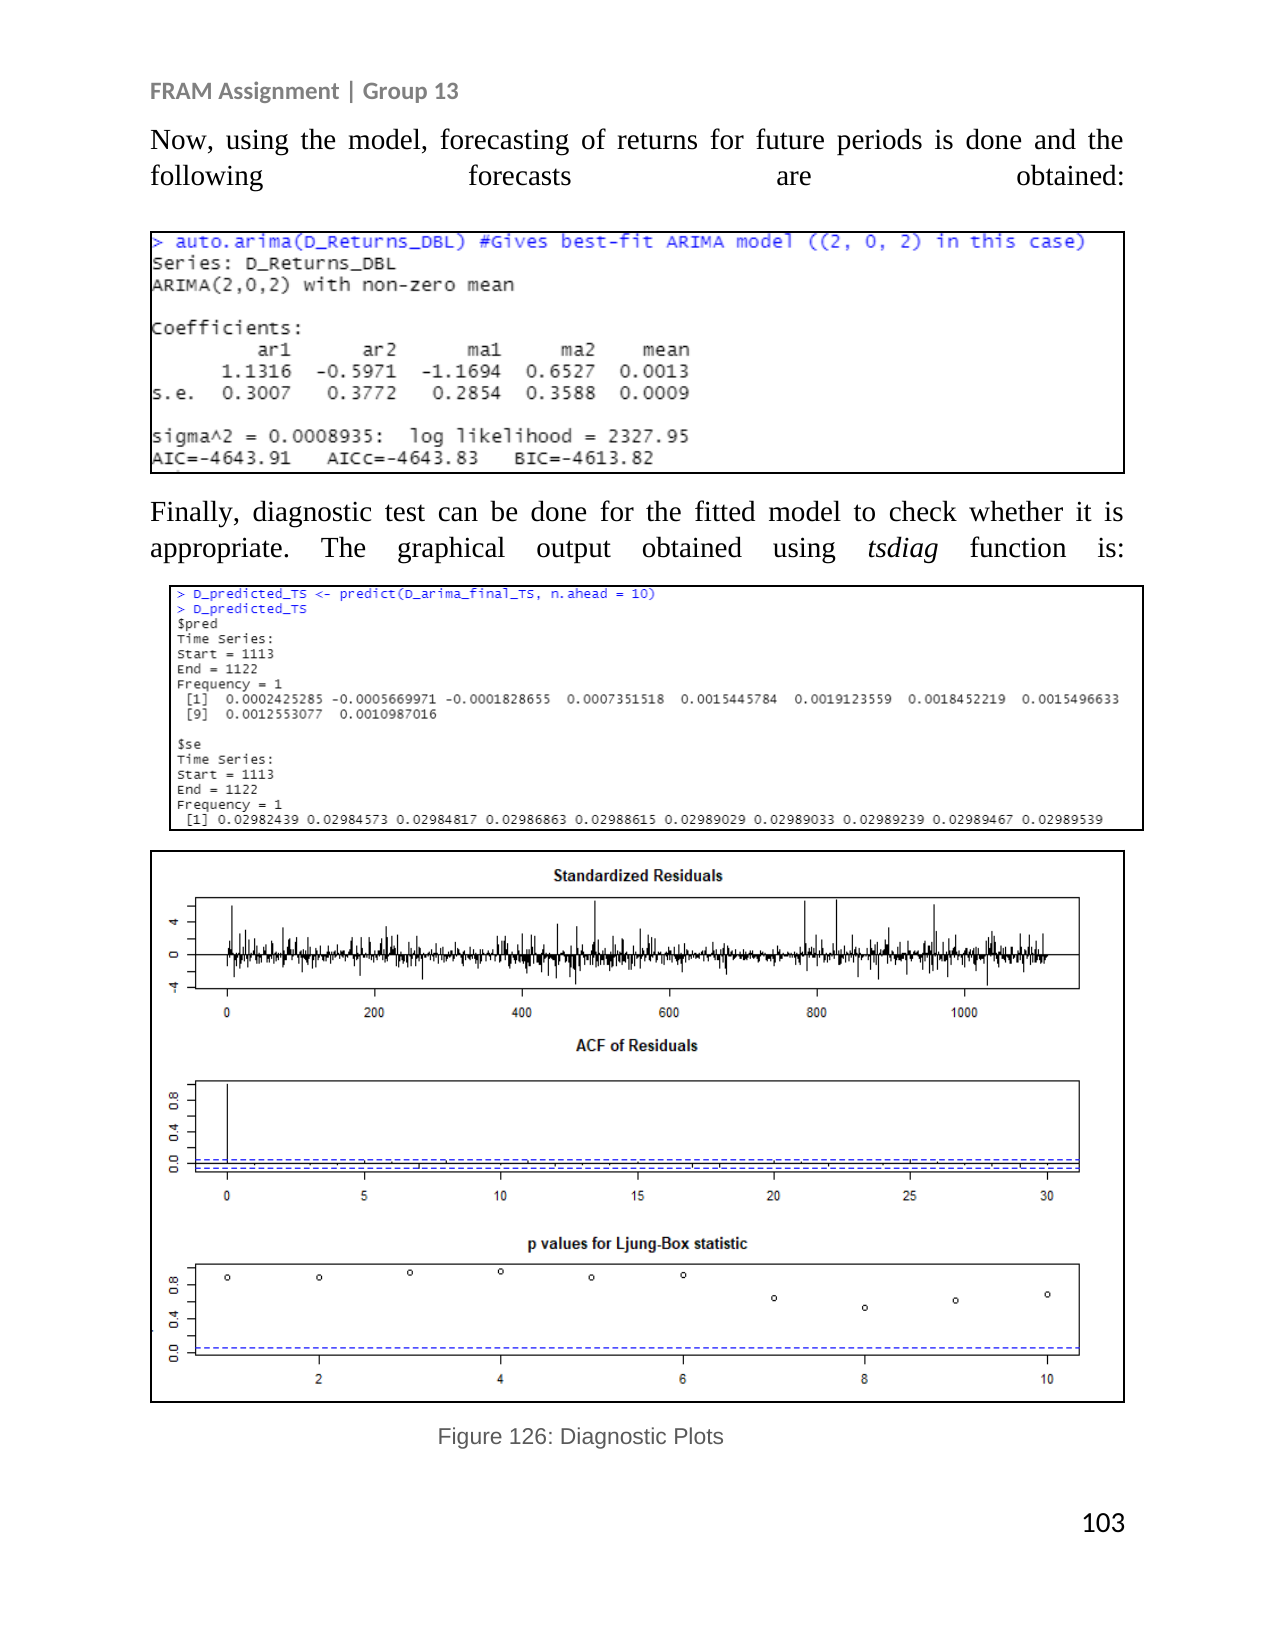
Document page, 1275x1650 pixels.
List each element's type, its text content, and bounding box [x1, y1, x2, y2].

picture [171, 587, 1142, 829]
picture [152, 233, 1123, 472]
text Finally, diagnostic test can be done for the fitted model to check whether it is appropriate. The graphical output obtained using tsdiag function is: [150, 1403, 1125, 1442]
picture [152, 852, 1123, 1401]
text Now, using the model, forecasting of returns for future periods is done and the following forecasts are obtained: [150, 122, 1125, 231]
